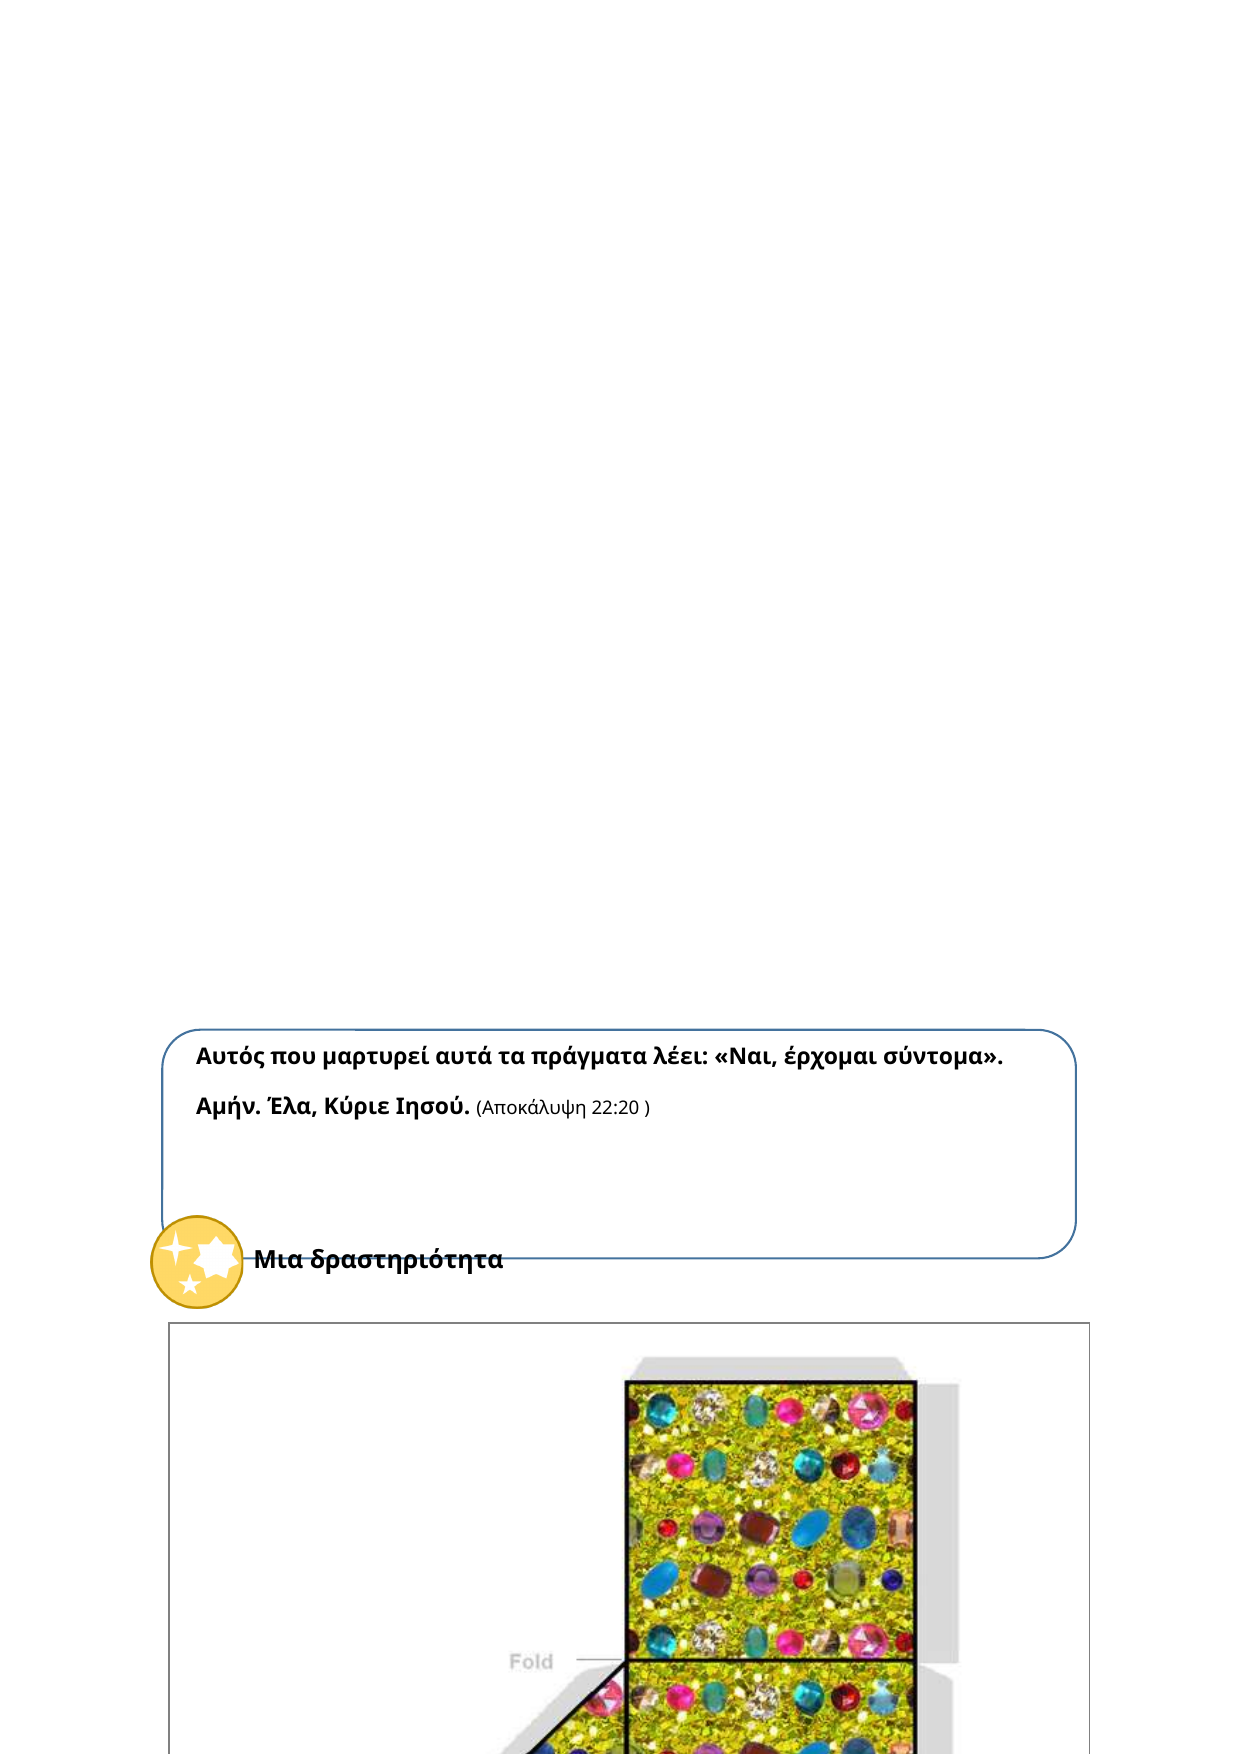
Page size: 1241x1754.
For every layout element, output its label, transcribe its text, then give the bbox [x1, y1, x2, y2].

text Μια δραστηριότητα [244, 1241, 1090, 1275]
picture [170, 1324, 1089, 1754]
picture [150, 1215, 244, 1309]
text Αμήν. Έλα, Κύριε Ιησού. (Αποκάλυψη 22:20 ) [150, 1090, 1090, 1121]
text Αυτός που μαρτυρεί αυτά τα πράγματα λέει: «Ναι, έρχομαι σύντομα». [150, 1040, 1090, 1071]
